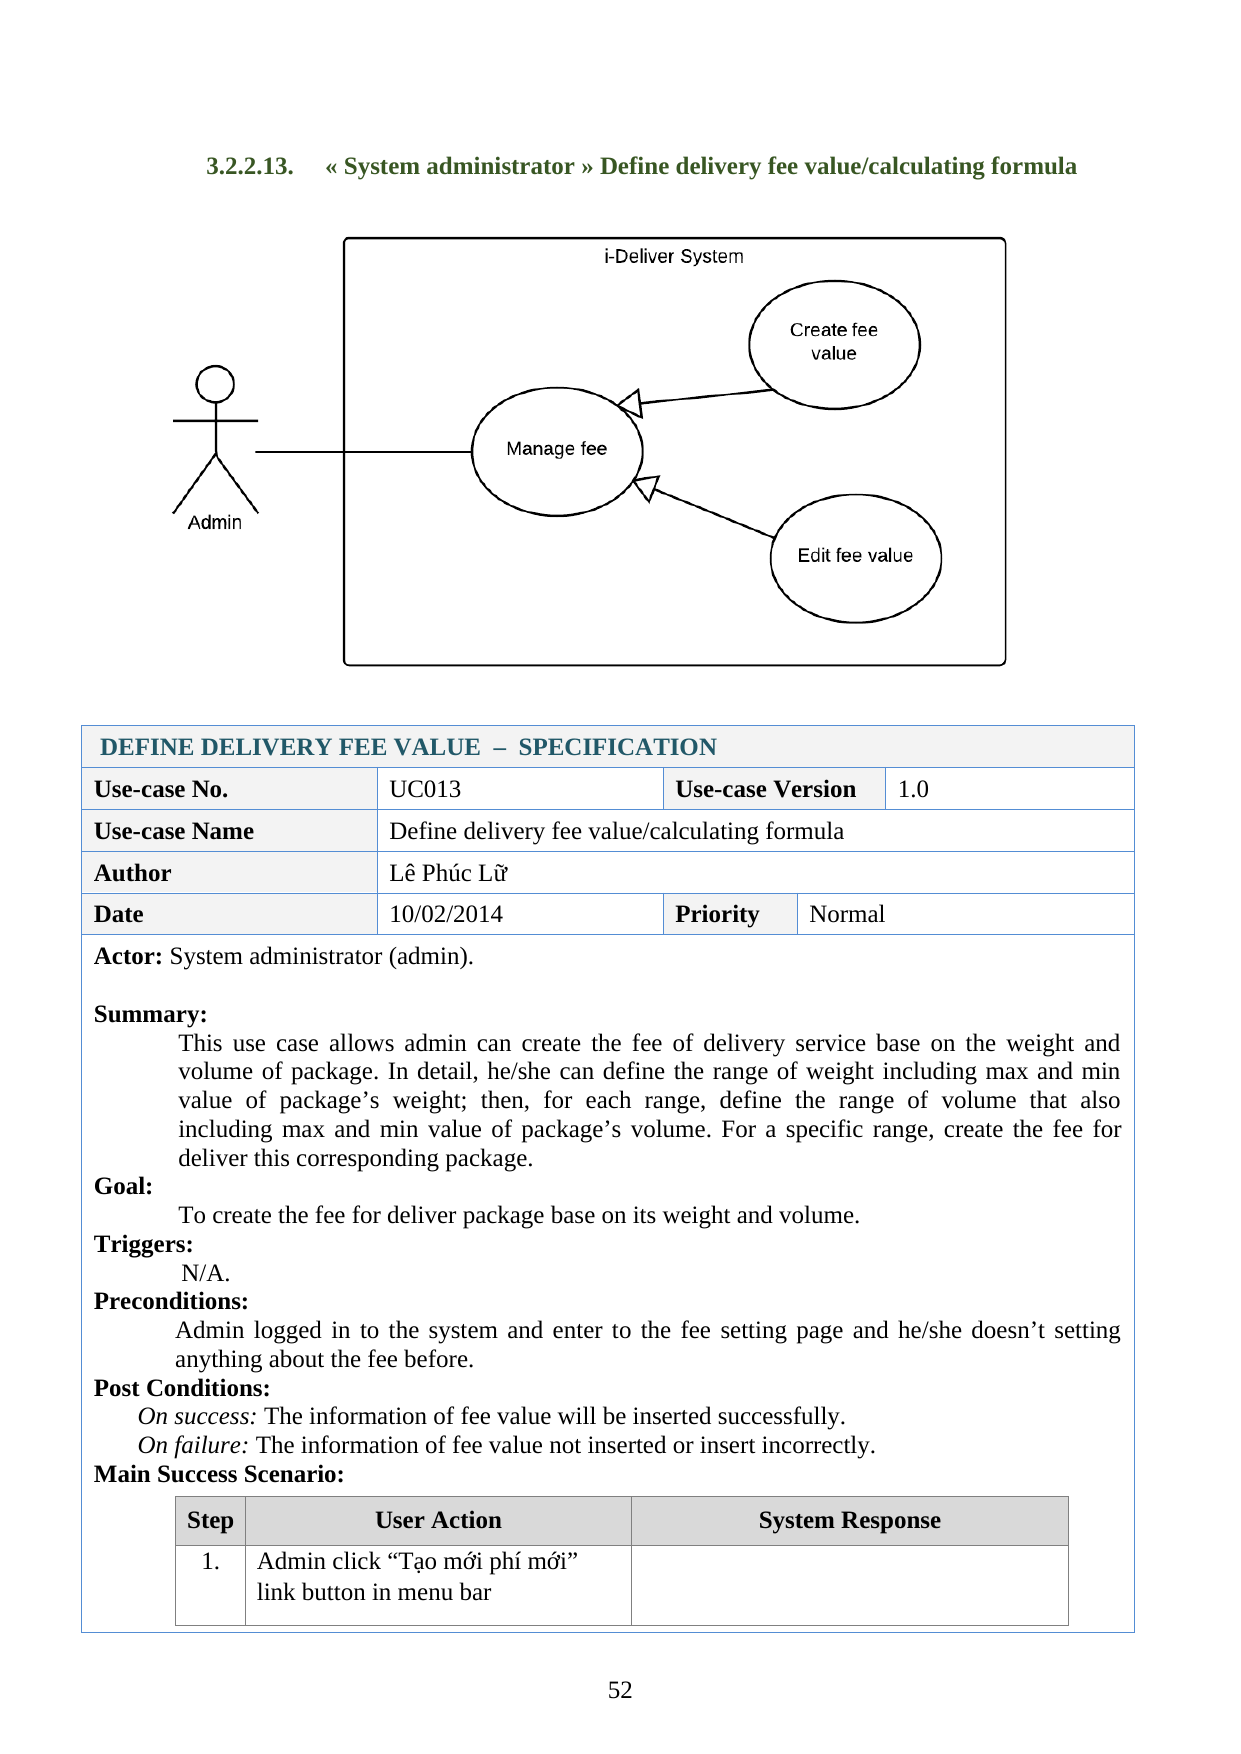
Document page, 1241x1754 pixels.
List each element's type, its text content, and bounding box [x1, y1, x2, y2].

subtitle « System administrator » Define delivery fee value/calculating formula [206, 151, 1146, 180]
table_cell Use-case Name [82, 810, 377, 851]
table_cell Author [82, 852, 377, 892]
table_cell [82, 935, 1134, 1632]
table_header DEFINE DELIVERY FEE VALUE – SPECIFICATION [82, 726, 1134, 767]
table_cell 1.0 [886, 768, 1134, 809]
table_cell UC013 [378, 768, 663, 809]
table_cell Lê Phúc Lữ [378, 852, 1134, 892]
table_cell Define delivery fee value/calculating formula [378, 810, 1134, 851]
table_cell Use-case Version [664, 768, 885, 809]
table_cell Priority [664, 894, 797, 934]
table_cell 10/02/2014 [378, 894, 663, 934]
picture [112, 195, 1128, 706]
table_cell Normal [798, 894, 1134, 934]
table_cell Use-case No. [82, 768, 377, 809]
table_cell Date [82, 894, 377, 934]
